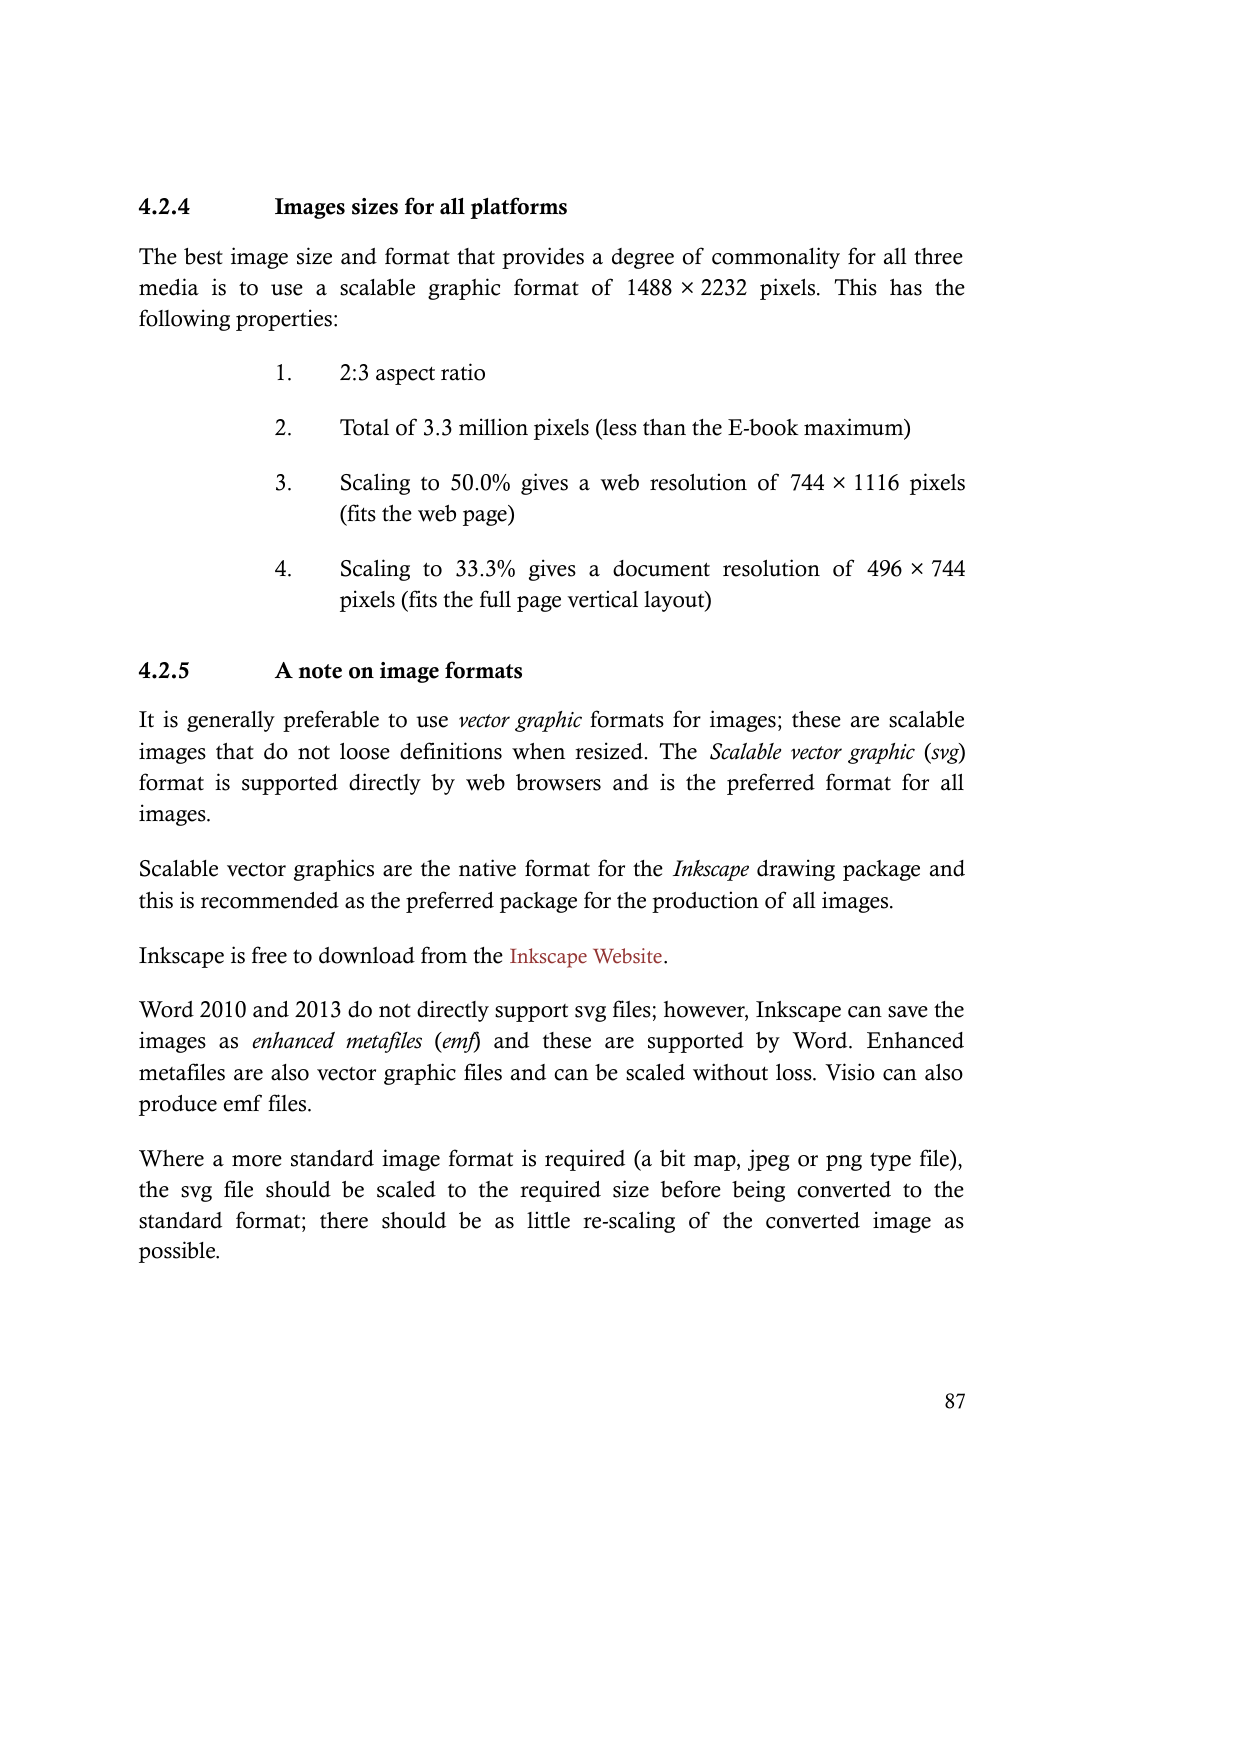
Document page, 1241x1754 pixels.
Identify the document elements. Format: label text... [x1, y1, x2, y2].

subtitle Images sizes for all platforms [139, 195, 966, 222]
list 2:3 aspect ratio [274, 359, 966, 386]
list Total of 3.3 million pixels (less than the E-book maximum) [274, 414, 966, 441]
subtitle A note on image formats [139, 659, 966, 686]
list Scaling to 33.3% gives a document resolution of 496 × 744 pixels (fits the full page vertical layout) [274, 555, 966, 613]
list Scaling to 50.0% gives a web resolution of 744 × 1116 pixels (fits the web page) [274, 469, 966, 527]
text Scalable vector graphics are the native format for the Inkscape drawing package and this is recommended as the preferred package for the production of all images. [139, 855, 966, 913]
text The best image size and format that provides a degree of commonality for all three media is to use a scalable graphic format of 1488 × 2232 pixels. This has the following properties: [139, 243, 966, 331]
text Inkscape is free to download from the Inkscape Website. [139, 942, 966, 968]
text It is generally preferable to use vector graphic formats for images; these are scalable images that do not loose definitions when resized. The Scalable vector graphic (svg) format is supported directly by web browsers and is the preferred format for all images. [139, 707, 966, 827]
text Word 2010 and 2013 do not directly support svg files; however, Inkscape can save the images as enhanced metafiles (emf) and these are supported by Word. Enhanced metafiles are also vector graphic files and can be scaled without loss. Visio can also produce emf files. [139, 997, 966, 1116]
text Where a more standard image format is required (a bit map, jpeg or png type file), the svg file should be scaled to the required size before being converted to the standard format; there should be as little re-scaling of the converted image as possible. [139, 1145, 966, 1264]
